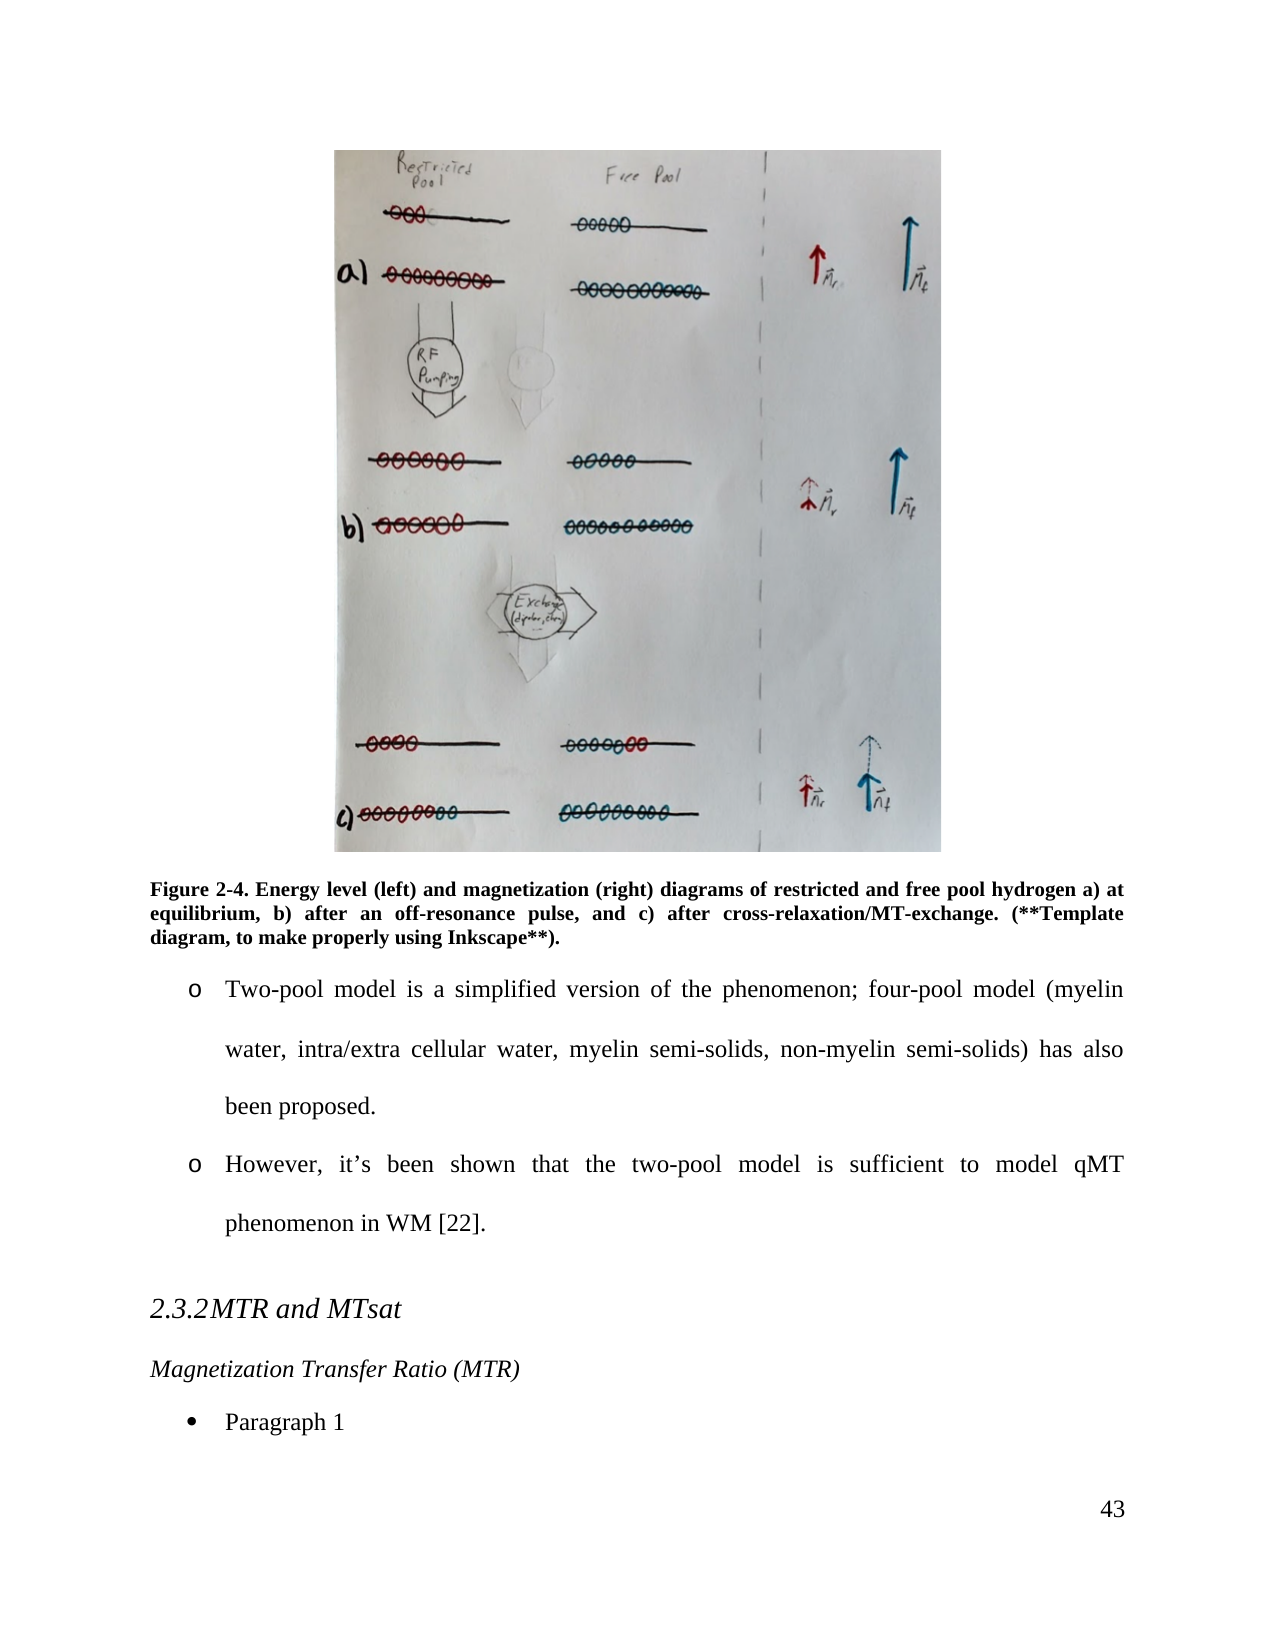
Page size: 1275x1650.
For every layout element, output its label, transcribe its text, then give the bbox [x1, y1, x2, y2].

list Two-pool model is a simplified version of the phenomenon; four-pool model (myelin water, intra/extra cellular water, myelin semi-solids, non-myelin semi-solids) has also been proposed. [187, 974, 1125, 1120]
text Magnetization Transfer Ratio (MTR) [150, 1354, 1125, 1382]
list However, it’s been shown that the two-pool model is sufficient to model qMT phenomenon in WM [22]. [187, 1149, 1125, 1237]
picture [334, 150, 942, 852]
subtitle MTR and MTsat [150, 1291, 1125, 1324]
list Paragraph 1 [187, 1407, 1125, 1436]
